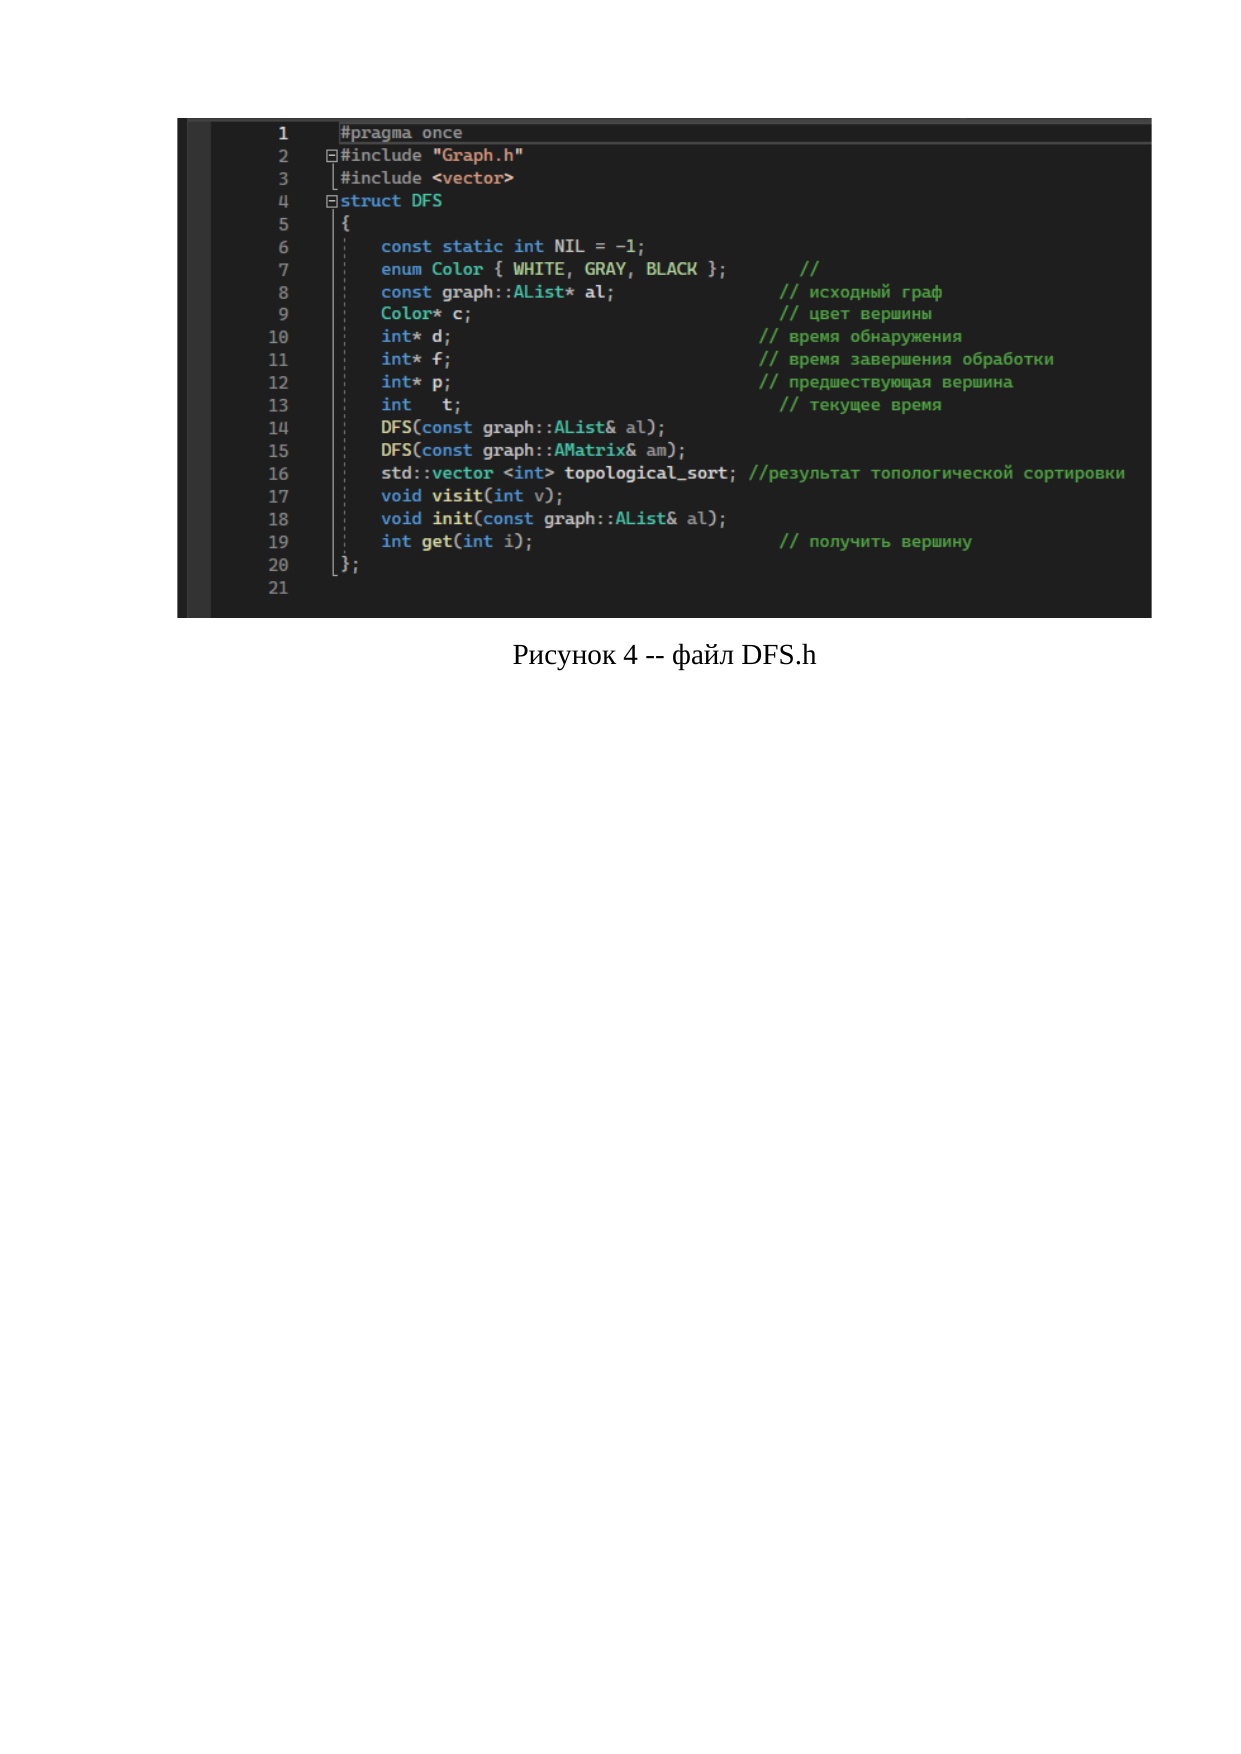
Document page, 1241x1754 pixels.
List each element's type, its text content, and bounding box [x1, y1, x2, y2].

text Рисунок 4 -- файл DFS.h [177, 637, 1152, 670]
picture [177, 118, 1152, 618]
